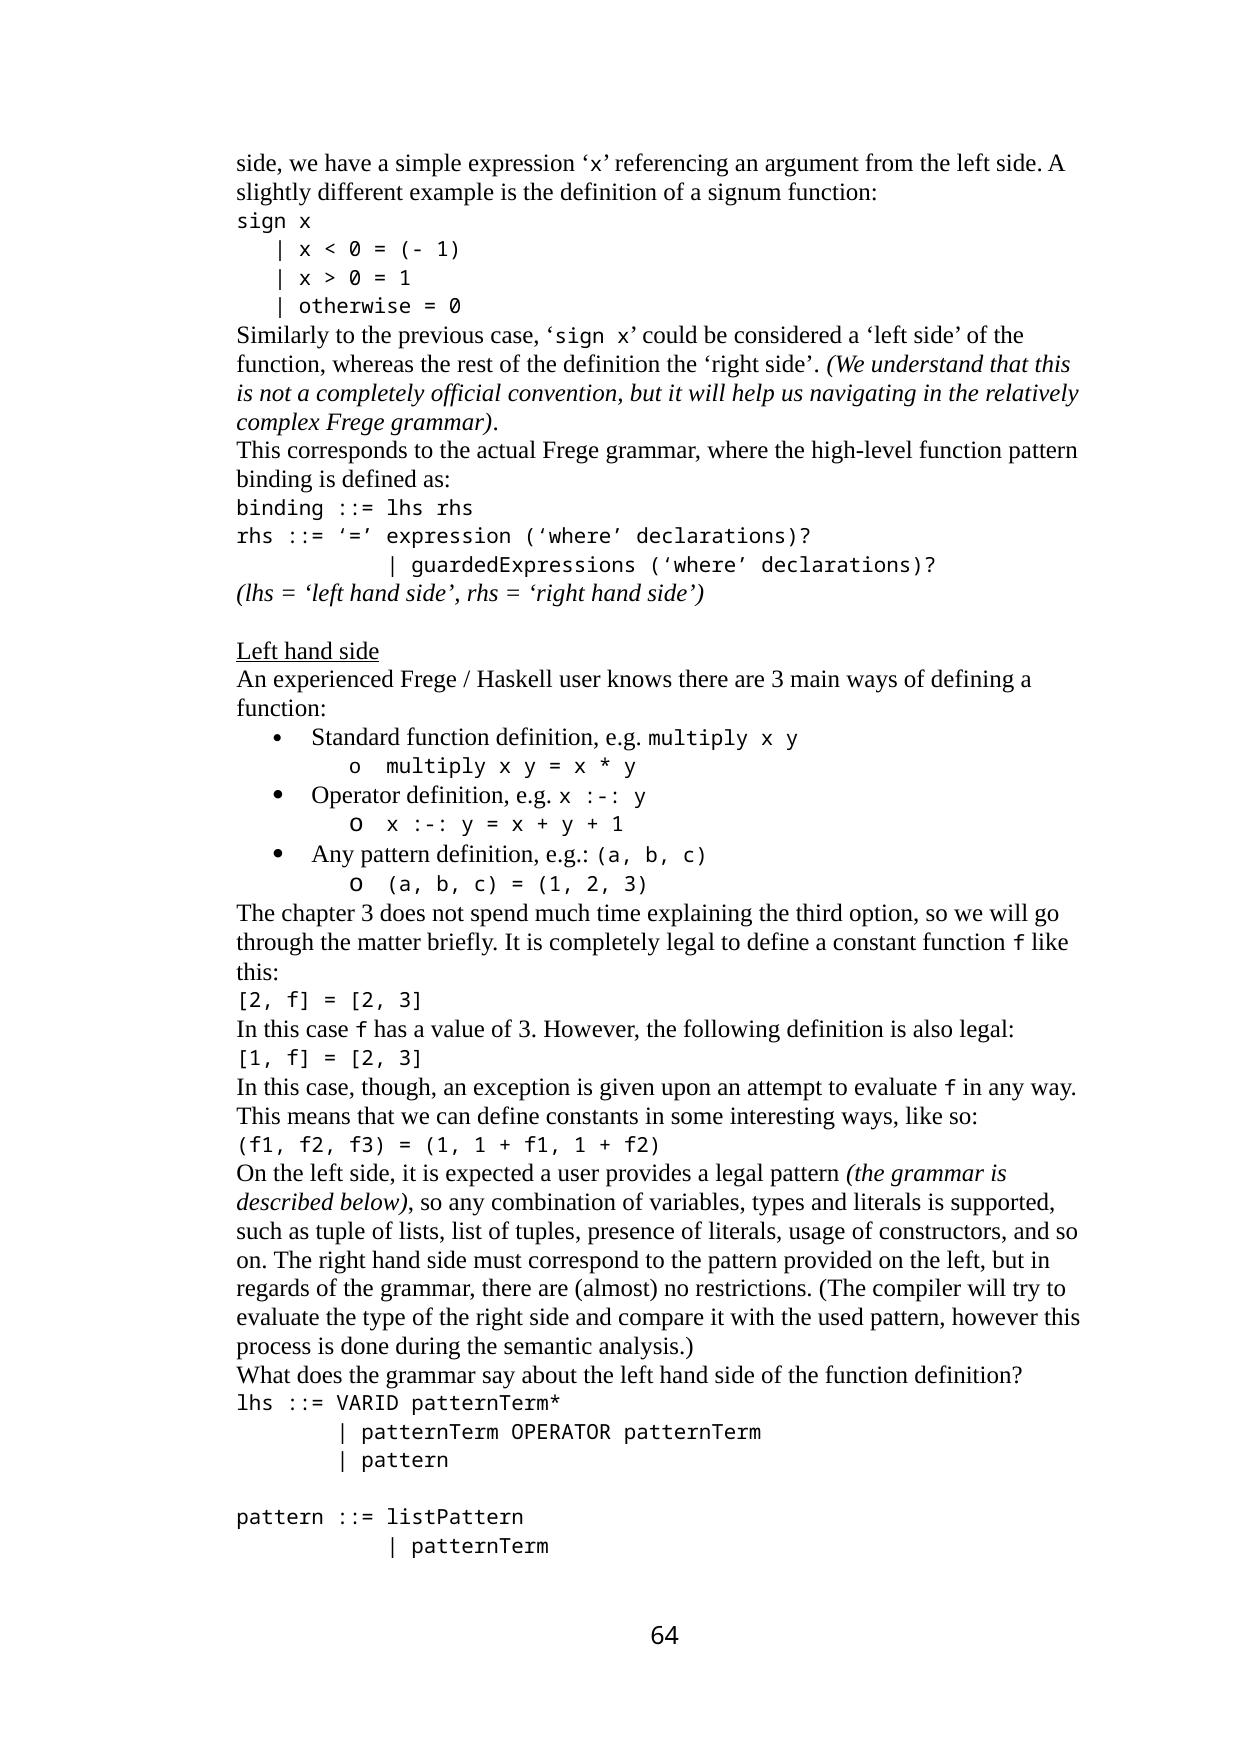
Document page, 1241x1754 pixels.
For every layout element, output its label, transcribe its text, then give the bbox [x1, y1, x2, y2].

text rhs ::= ‘=’ expression (‘where’ declarations)? [236, 521, 1092, 550]
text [236, 148, 1092, 206]
text sign x [236, 206, 1092, 234]
text [1, f] = [2, 3] [236, 1043, 1092, 1072]
text | x > 0 = 1 [236, 263, 1092, 291]
text [2, f] = [2, 3] [236, 986, 1092, 1014]
list (a, b, c) = (1, 2, 3) [349, 869, 1092, 898]
text In this case f has a value of 3. However, the following definition is also legal: [236, 1014, 1092, 1043]
text The chapter 3 does not spend much time explaining the third option, so we will go through the matter briefly. It is completely legal to define a constant function f like this: [236, 898, 1092, 986]
text (lhs = ‘left hand side’, rhs = ‘right hand side’) [236, 578, 1092, 607]
text | patternTerm [236, 1531, 1092, 1559]
list x :-: y = x + y + 1 [349, 809, 1092, 839]
text | patternTerm OPERATOR patternTerm [236, 1417, 1092, 1445]
text On the left side, it is expected a user provides a legal pattern (the grammar is described below), so any combination of variables, types and literals is supported, such as tuple of lists, list of tuples, presence of literals, usage of constructors, and so on. The right hand side must correspond to the pattern provided on the left, but in regards of the grammar, there are (almost) no restrictions. (The compiler will try to evaluate the type of the right side and compare it with the used pattern, however this process is done during the semantic analysis.) [236, 1158, 1092, 1360]
text | x < 0 = (- 1) [236, 234, 1092, 263]
list Standard function definition, e.g. multiply x y [274, 722, 1092, 751]
text This corresponds to the actual Frege grammar, where the high-level function pattern binding is defined as: [236, 435, 1092, 493]
text Left hand side [236, 636, 1092, 664]
text | pattern [236, 1445, 1092, 1474]
text This means that we can define constants in some interesting ways, like so: [236, 1101, 1092, 1130]
list multiply x y = x * y [349, 751, 1092, 780]
text (f1, f2, f3) = (1, 1 + f1, 1 + f2) [236, 1130, 1092, 1158]
text binding ::= lhs rhs [236, 493, 1092, 521]
text pattern ::= listPattern [236, 1502, 1092, 1531]
text An experienced Frege / Haskell user knows there are 3 main ways of defining a function: [236, 664, 1092, 722]
text What does the grammar say about the left hand side of the function definition? [236, 1360, 1092, 1388]
list Operator definition, e.g. x :-: y [274, 780, 1092, 809]
list Any pattern definition, e.g.: (a, b, c) [274, 839, 1092, 869]
text | guardedExpressions (‘where’ declarations)? [236, 550, 1092, 578]
text Similarly to the previous case, ‘sign x’ could be considered a ‘left side’ of the function, whereas the rest of the definition the ‘right side’. (We understand that this is not a completely official convention, but it will help us navigating in the relatively complex Frege grammar). [236, 320, 1092, 435]
text | otherwise = 0 [236, 291, 1092, 320]
text lhs ::= VARID patternTerm* [236, 1388, 1092, 1417]
text In this case, though, an exception is given upon an attempt to evaluate f in any way. [236, 1072, 1092, 1101]
